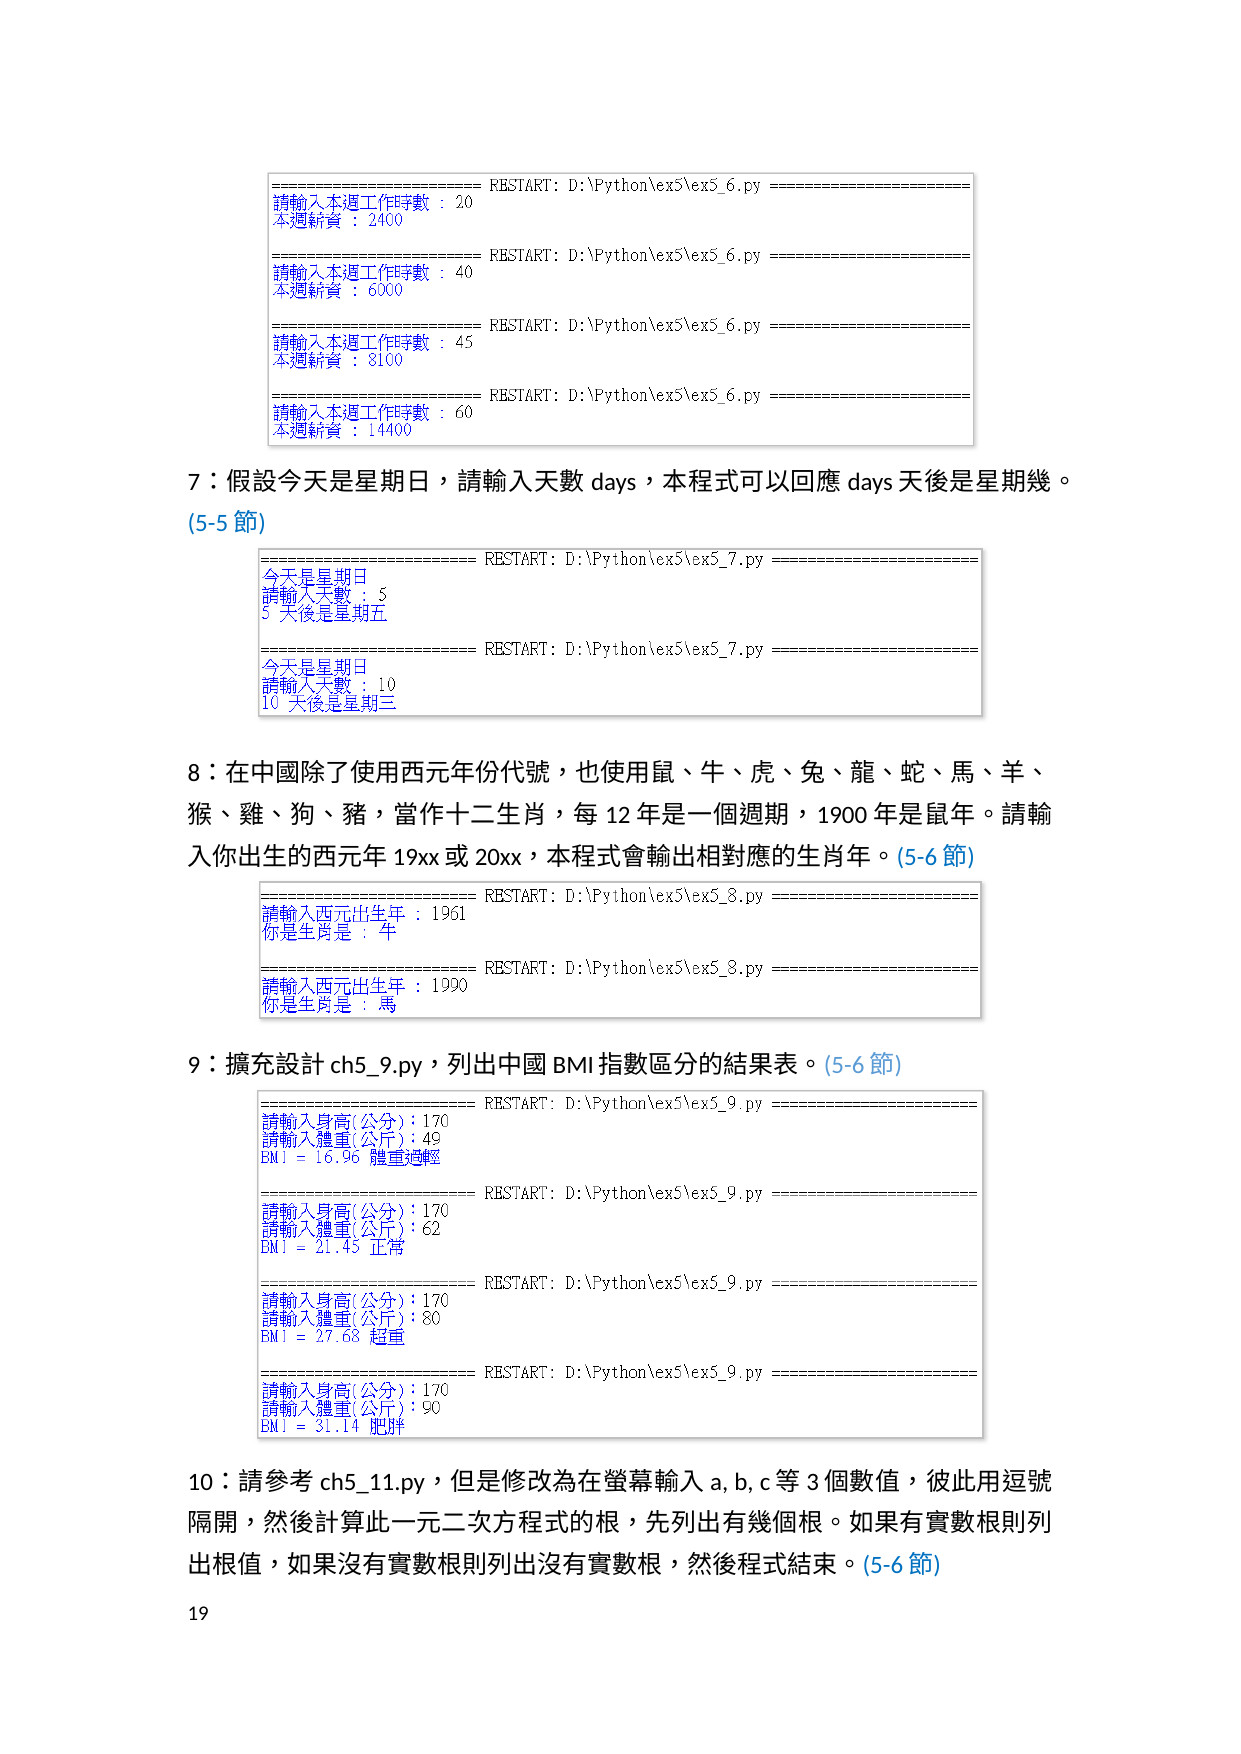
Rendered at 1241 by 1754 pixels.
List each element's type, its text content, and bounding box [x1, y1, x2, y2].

text 9：擴充設計ch5_9.py，列出中國BMI指數區分的結果表。(5-6節) [187, 1042, 1053, 1083]
text 10：請參考ch5_11.py，但是修改為在螢幕輸入a, b, c等3個數值，彼此用逗號隔開，然後計算此一元二次方程式的根，先列出有幾個根。如果有實數根則列出根值，如果沒有實數根則列出沒有實數根，然後程式結束。(5-6節) [187, 1458, 1053, 1583]
picture [252, 875, 988, 1025]
text 8：在中國除了使用西元年份代號，也使用鼠、牛、虎、兔、龍、蛇、馬、羊、猴、雞、狗、豬，當作十二生肖，每12年是一個週期，1900年是鼠年。請輸入你出生的西元年19xx或20xx，本程式會輸出相對應的生肖年。(5-6節) [187, 750, 1053, 875]
picture [251, 1083, 990, 1445]
picture [251, 541, 989, 723]
text 7：假設今天是星期日，請輸入天數days，本程式可以回應days天後是星期幾。(5-5節) [187, 458, 1053, 542]
picture [261, 166, 980, 452]
